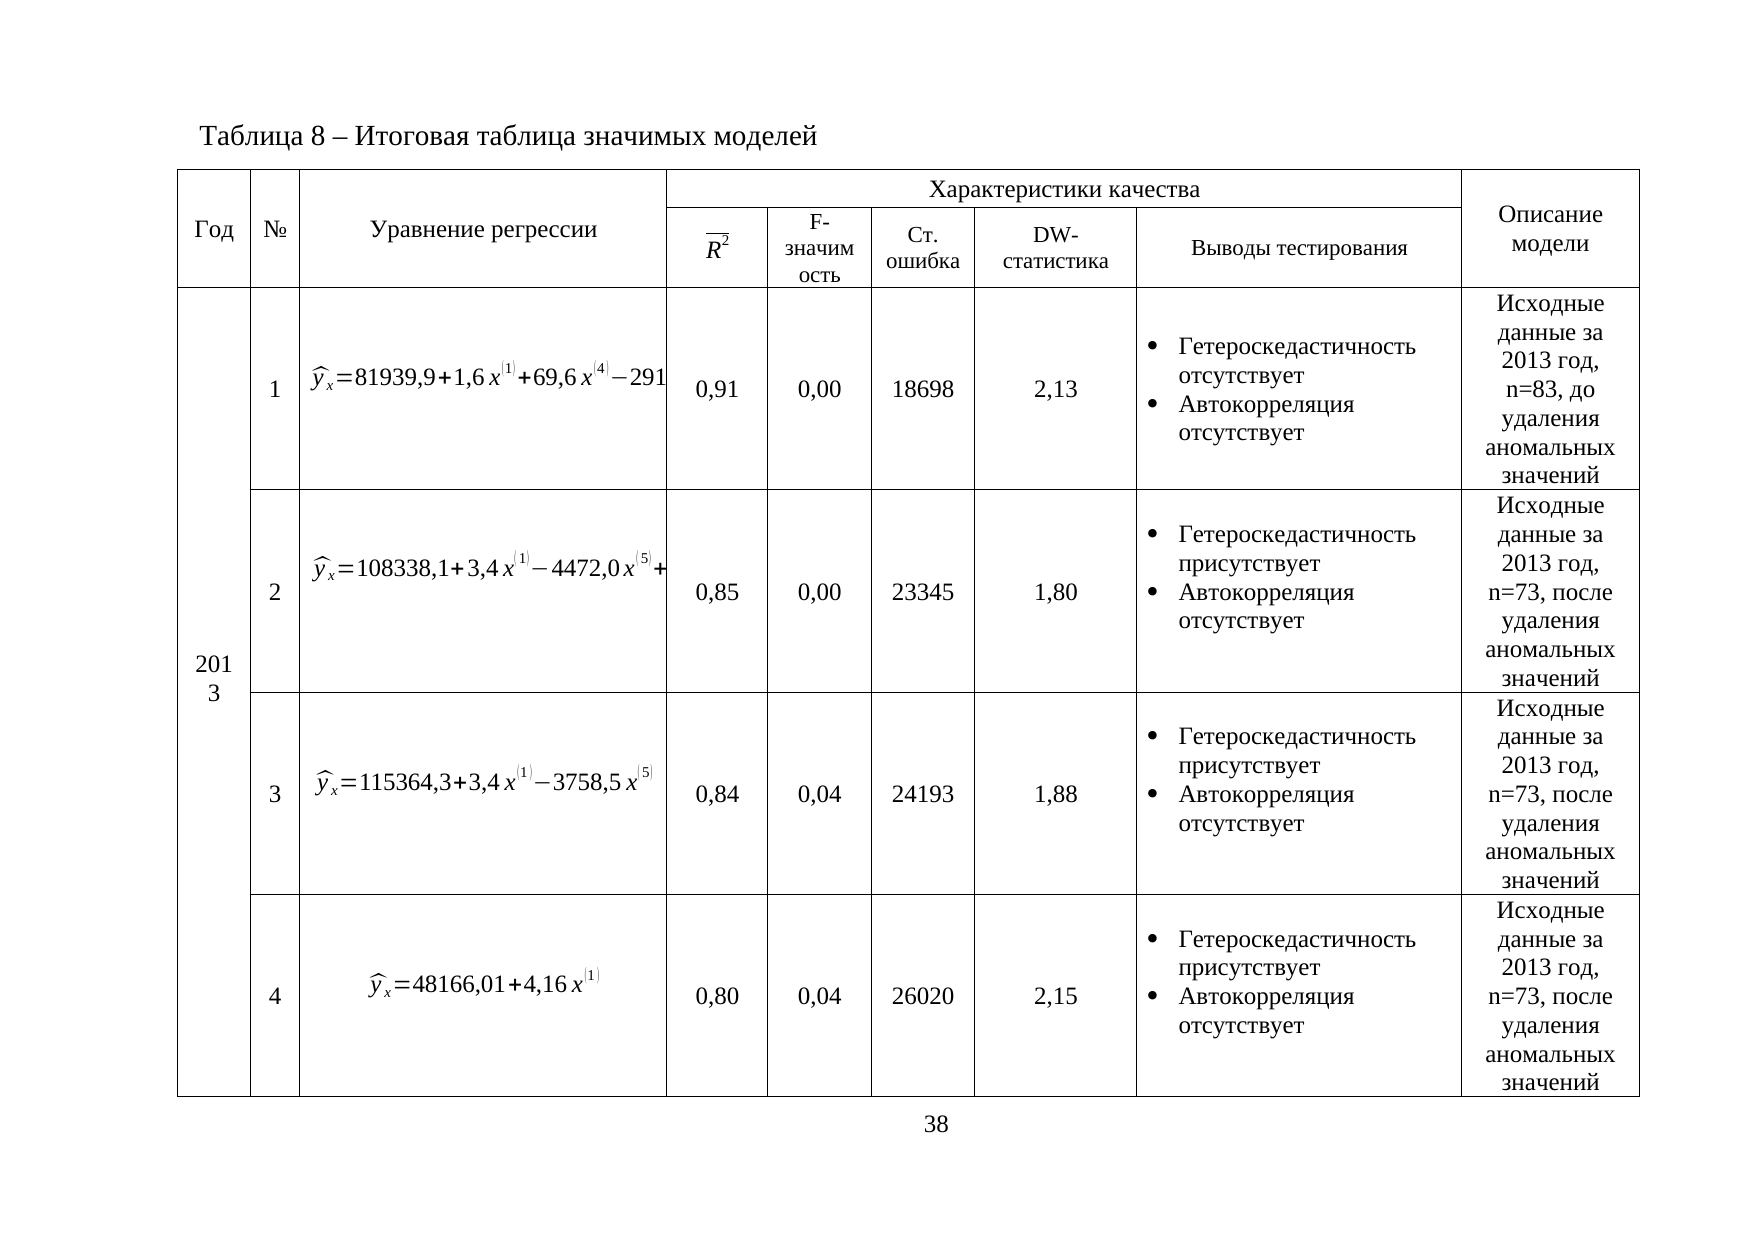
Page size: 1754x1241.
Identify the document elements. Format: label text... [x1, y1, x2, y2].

table_header № [251, 170, 299, 287]
table_cell 0,00 [768, 490, 871, 692]
table_header Уравнение регрессии [300, 170, 666, 287]
table_cell Исходные данные за 2013 год, n=73, после удаления аномальных значений [1462, 895, 1639, 1096]
table_cell 18698 [872, 288, 974, 489]
table_cell [300, 895, 666, 1096]
table_cell 1 [251, 288, 299, 489]
table_cell 0,80 [667, 895, 767, 1096]
table_cell Гетероскедастичность отсутствует Автокорреляция отсутствует [1137, 288, 1461, 489]
table_cell DW-статистика [975, 208, 1136, 287]
table_cell [300, 693, 666, 894]
table_cell 2,15 [975, 895, 1136, 1096]
table_cell 26020 [872, 895, 974, 1096]
table_cell [300, 288, 666, 489]
table_cell 0,04 [768, 693, 871, 894]
table_cell 23345 [872, 490, 974, 692]
table_cell Выводы тестирования [1137, 208, 1461, 287]
table_header Год [178, 170, 250, 287]
table_cell 1,80 [975, 490, 1136, 692]
text Таблица 8 – Итоговая таблица значимых моделей [177, 118, 1695, 152]
table_cell Гетероскедастичность присутствует Автокорреляция отсутствует [1137, 490, 1461, 692]
table_cell Ст. ошибка [872, 208, 974, 287]
table_cell 0,84 [667, 693, 767, 894]
table_cell Исходные данные за 2013 год, n=83, до удаления аномальных значений [1462, 288, 1639, 489]
table_cell Исходные данные за 2013 год, n=73, после удаления аномальных значений [1462, 490, 1639, 692]
table_cell 4 [251, 895, 299, 1096]
table_header Описание модели [1462, 170, 1639, 287]
table_cell 1,88 [975, 693, 1136, 894]
table_cell 2013 [178, 288, 250, 1096]
table_cell F-значимость [768, 208, 871, 287]
table_cell Исходные данные за 2013 год, n=73, после удаления аномальных значений [1462, 693, 1639, 894]
table_cell 0,91 [667, 288, 767, 489]
table_cell 0,04 [768, 895, 871, 1096]
table_cell 24193 [872, 693, 974, 894]
table_cell [300, 490, 666, 692]
table_cell Гетероскедастичность присутствует Автокорреляция отсутствует [1137, 693, 1461, 894]
table_cell 3 [251, 693, 299, 894]
table_cell 2 [251, 490, 299, 692]
table_header Характеристики качества [667, 170, 1461, 207]
table_cell 2,13 [975, 288, 1136, 489]
table_cell 0,00 [768, 288, 871, 489]
table_cell 0,85 [667, 490, 767, 692]
table_cell Гетероскедастичность присутствует Автокорреляция отсутствует [1137, 895, 1461, 1096]
table_cell [667, 208, 767, 287]
